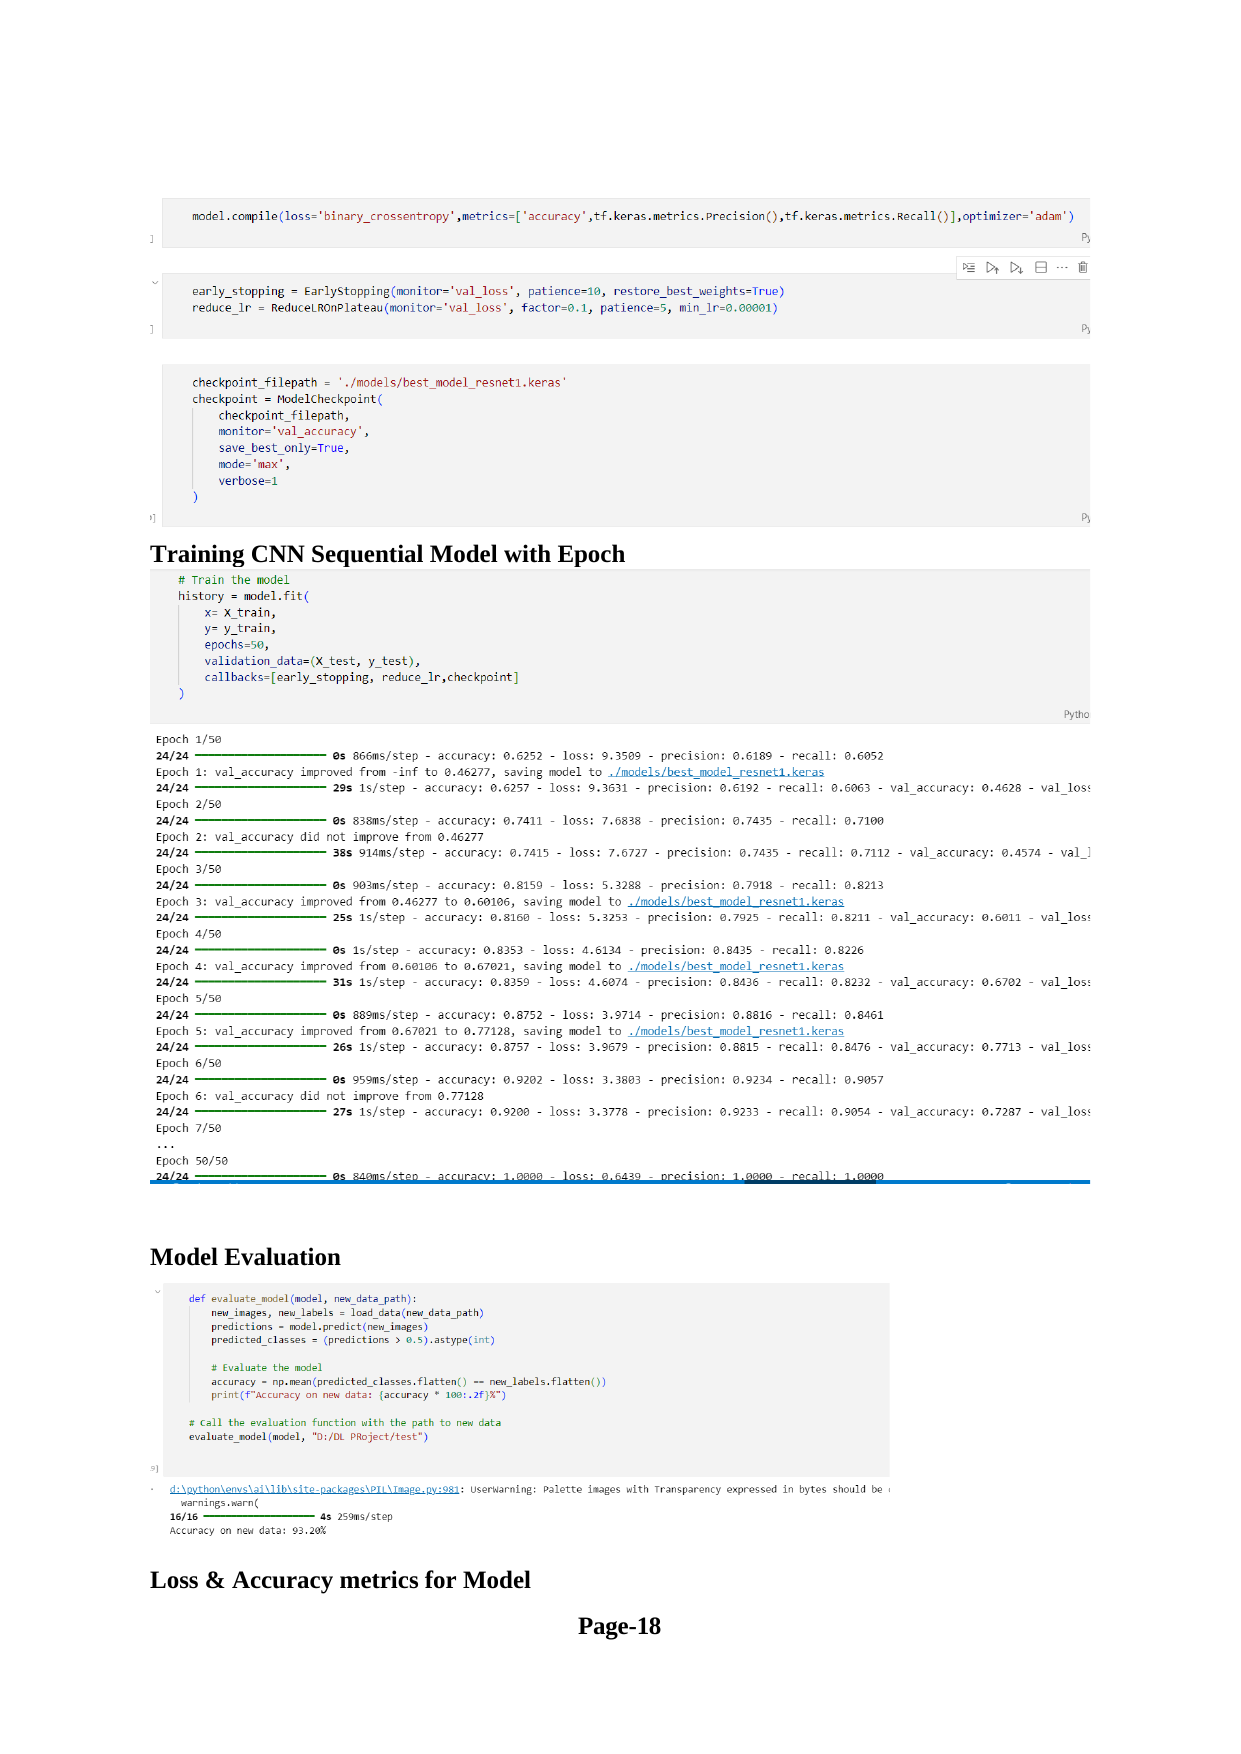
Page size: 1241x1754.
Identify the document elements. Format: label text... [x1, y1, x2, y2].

picture [150, 567, 1091, 1184]
picture [150, 1270, 890, 1537]
text Loss & Accuracy metrics for Model [150, 1566, 1090, 1594]
text Model Evaluation [150, 1242, 1090, 1270]
picture [150, 178, 1091, 540]
text Training CNN Sequential Model with Epoch [150, 540, 1090, 567]
